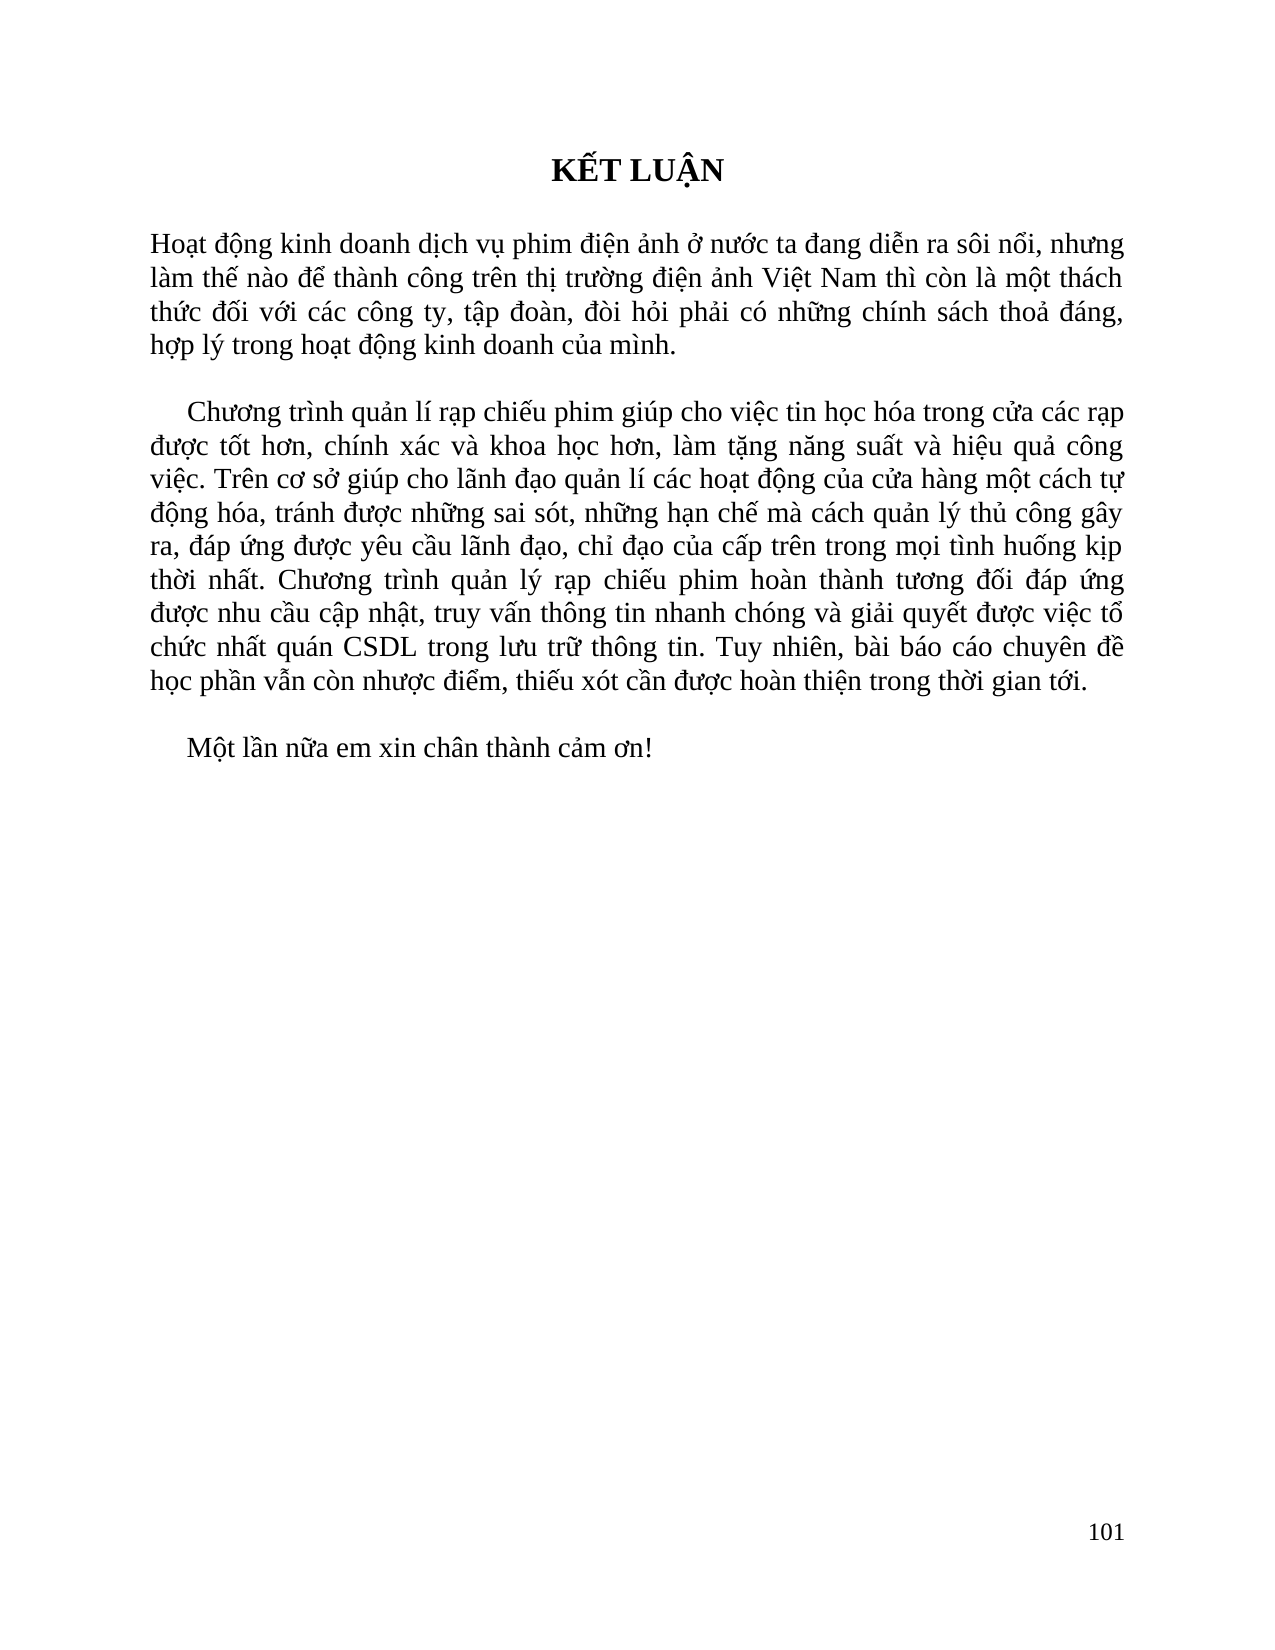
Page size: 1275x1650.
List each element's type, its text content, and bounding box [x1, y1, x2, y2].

text KẾT LUẬN [150, 150, 1125, 188]
text Một lần nữa em xin chân thành cảm ơn! [150, 730, 1125, 763]
text Hoạt động kinh doanh dịch vụ phim điện ảnh ở nước ta đang diễn ra sôi nổi, nhưng làm thế nào để thành công trên thị trường điện ảnh Việt Nam thì còn là một thách thức đối với các công ty, tập đoàn, đòi hỏi phải có những chính sách thoả đáng, hợp lý trong hoạt động kinh doanh của mình. [150, 227, 1125, 361]
text Chương trình quản lí rạp chiếu phim giúp cho việc tin học hóa trong cửa các rạp được tốt hơn, chính xác và khoa học hơn, làm tặng năng suất và hiệu quả công việc. Trên cơ sở giúp cho lãnh đạo quản lí các hoạt động của cửa hàng một cách tự động hóa, tránh được những sai sót, những hạn chế mà cách quản lý thủ công gây ra, đáp ứng được yêu cầu lãnh đạo, chỉ đạo của cấp trên trong mọi tình huống kịp thời nhất. Chương trình quản lý rạp chiếu phim hoàn thành tương đối đáp ứng được nhu cầu cập nhật, truy vấn thông tin nhanh chóng và giải quyết được việc tổ chức nhất quán CSDL trong lưu trữ thông tin. Tuy nhiên, bài báo cáo chuyên đề học phần vẫn còn nhược điểm, thiếu xót cần được hoàn thiện trong thời gian tới. [150, 394, 1125, 696]
